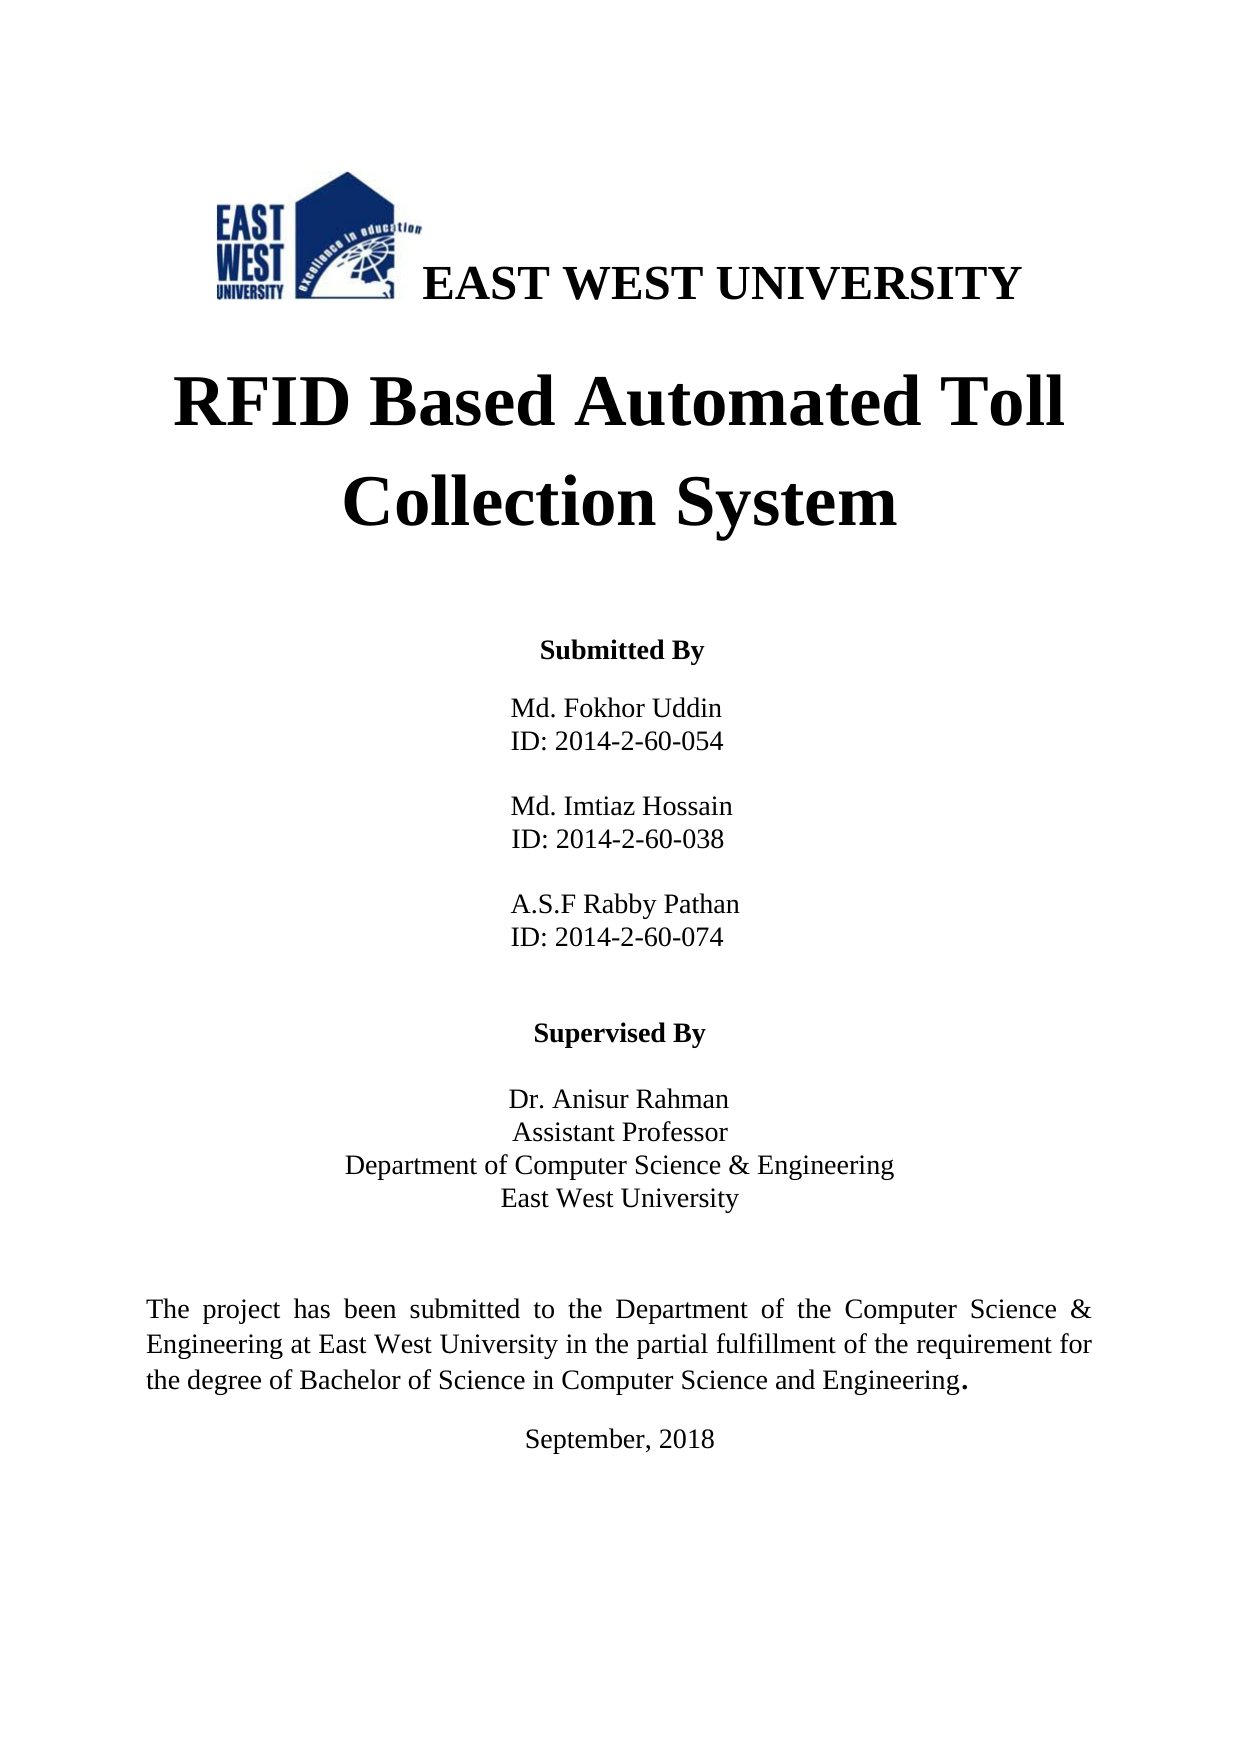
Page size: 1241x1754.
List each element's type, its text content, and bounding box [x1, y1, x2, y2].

text ID: 2014-2-60-038 [146, 822, 1090, 855]
text Submitted By [539, 633, 1094, 665]
text RFID Based Automated Toll Collection System [146, 357, 1094, 541]
text A.S.F Rabby Pathan [146, 887, 1090, 920]
text Md. Fokhor Uddin [510, 691, 1094, 723]
text Department of Computer Science & Engineering [146, 1148, 1094, 1181]
picture [216, 171, 423, 300]
text East West University [146, 1181, 1094, 1213]
text Dr. Anisur Rahman [508, 1082, 1094, 1114]
text ID: 2014-2-60-054 [510, 724, 1094, 757]
text The project has been submitted to the Department of the Computer Science & Engineering at East West University in the partial fulfillment of the requirement for the degree of Bachelor of Science in Computer Science and Engineering. [146, 1292, 1094, 1395]
text Assistant Professor [146, 1116, 1094, 1148]
text Supervised By [533, 1016, 1094, 1049]
text September, 2018 [146, 1422, 1094, 1454]
text Md. Imtiaz Hossain [146, 789, 1094, 821]
text ID: 2014-2-60-074 [146, 920, 1090, 952]
text EAST WEST UNIVERSITY [146, 172, 1094, 310]
